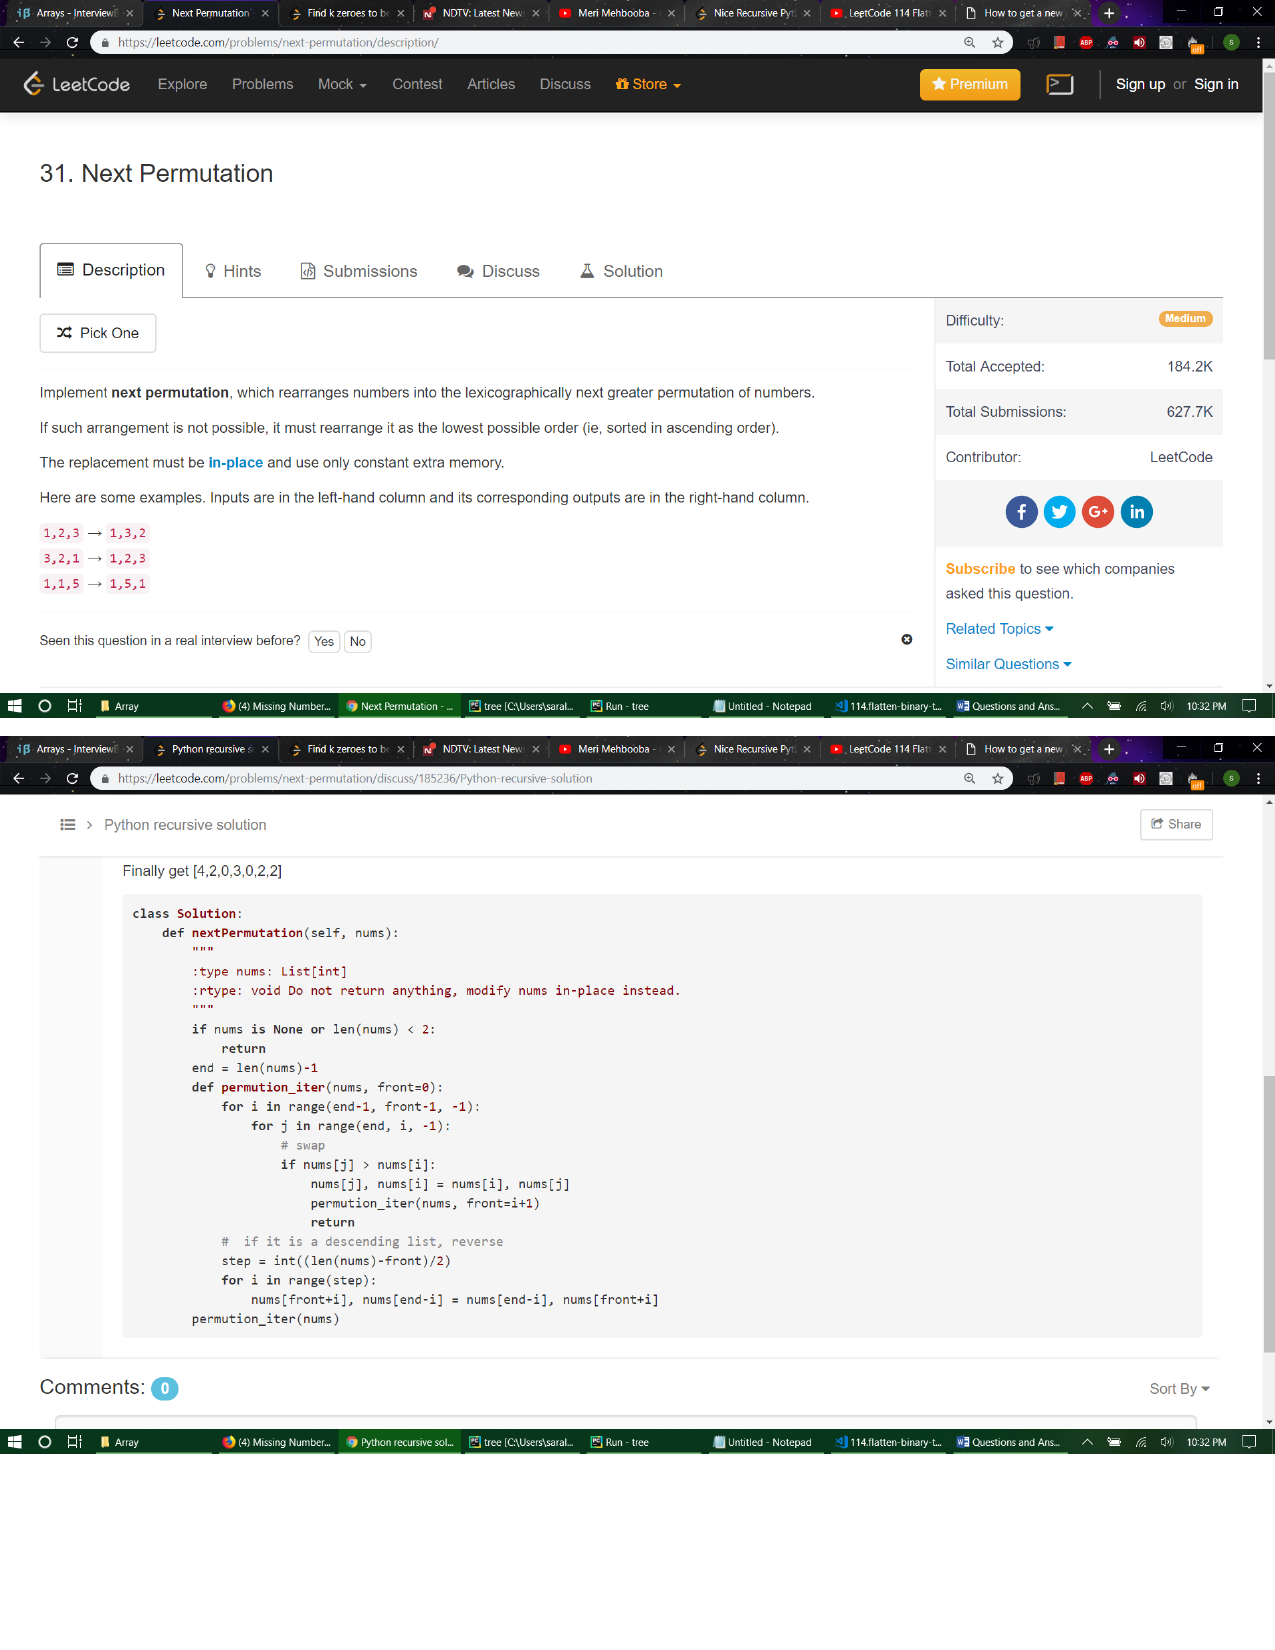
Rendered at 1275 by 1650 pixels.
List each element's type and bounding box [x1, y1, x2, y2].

picture [0, 736, 1275, 1454]
picture [0, 0, 1275, 718]
